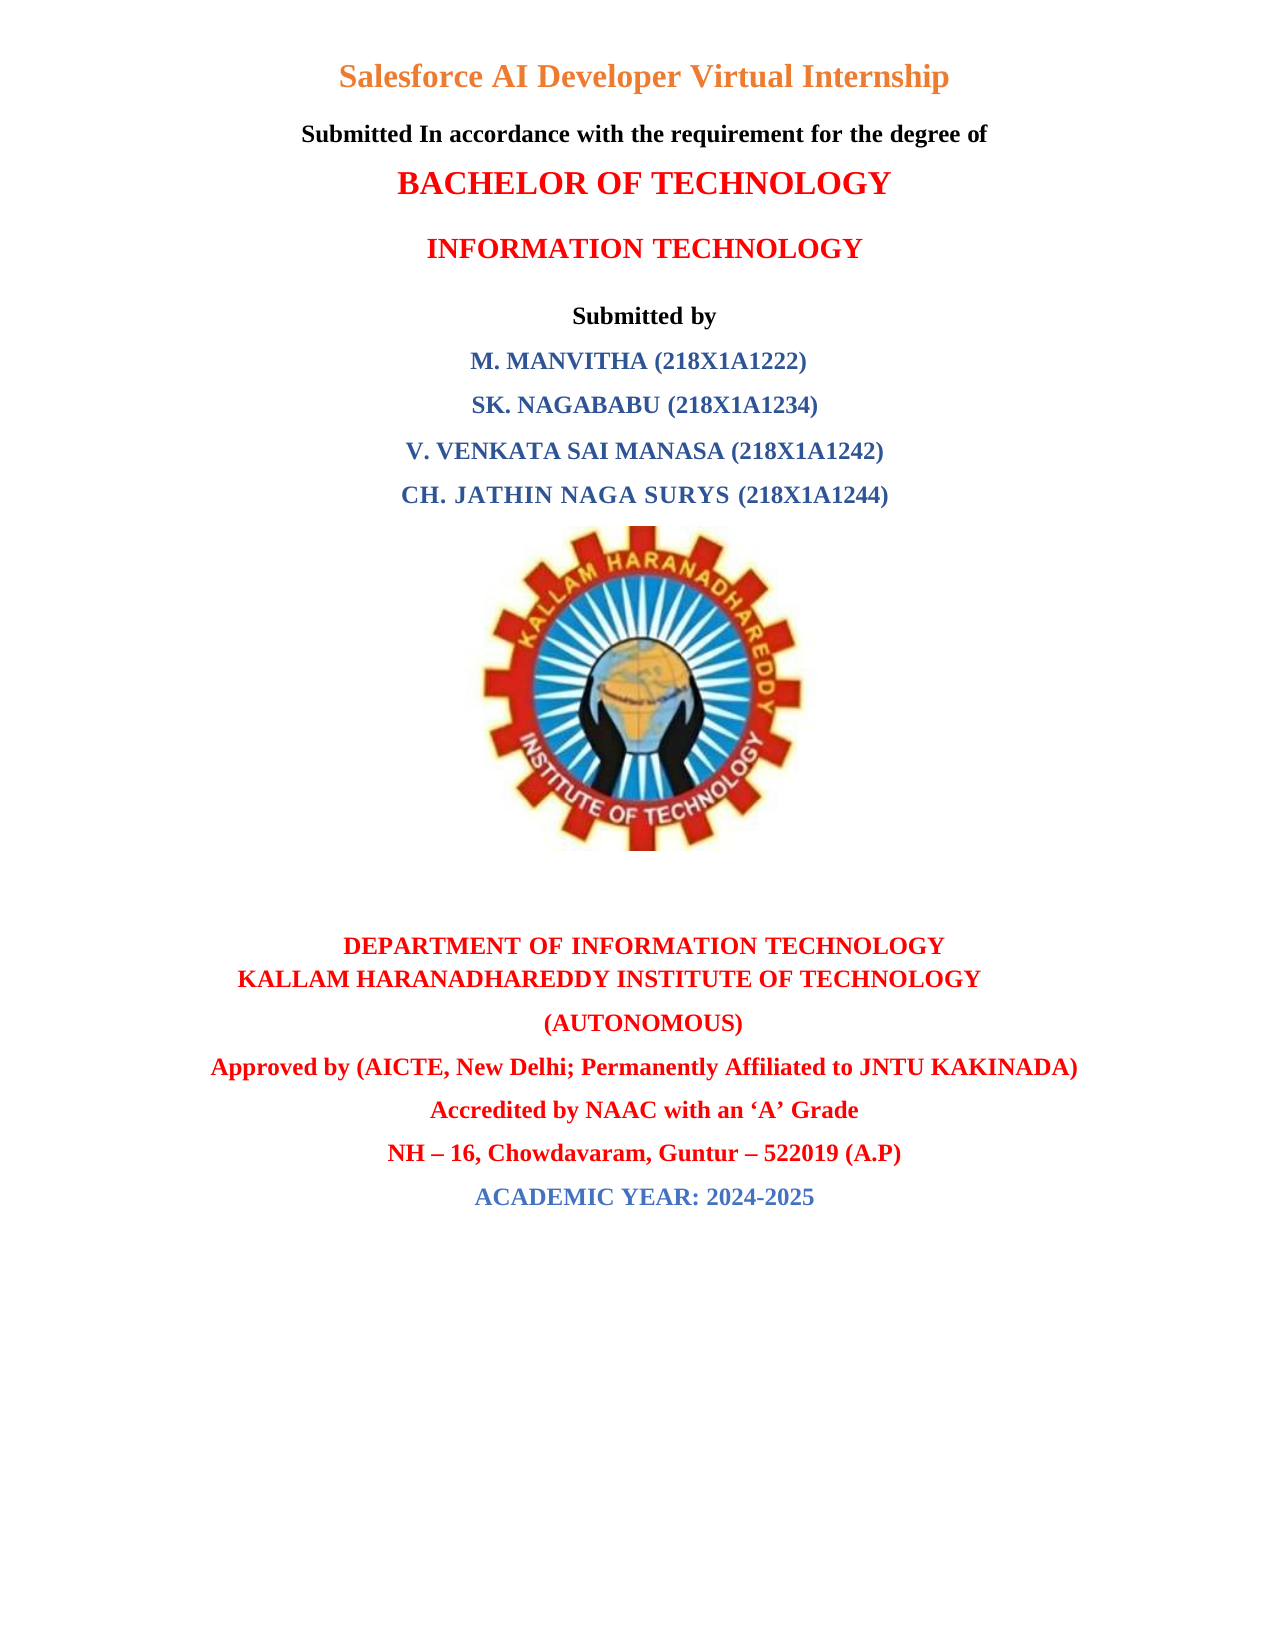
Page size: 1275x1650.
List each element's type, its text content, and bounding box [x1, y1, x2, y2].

text M. MANVITHA (218X1A1222) [150, 346, 1008, 374]
text CH. JATHIN NAGA SURYS (218X1A1244) [175, 479, 1114, 510]
picture [465, 526, 818, 851]
text Submitted In accordance with the requirement for the degree of [175, 119, 1114, 148]
subtitle BACHELOR OF TECHNOLOGY [175, 163, 1114, 202]
text V. VENKATA SAI MANASA (218X1A1242) [281, 436, 1008, 465]
text Approved by (AICTE, New Delhi; Permanently Affiliated to JNTU KAKINADA) Accredited by NAAC with an ‘A’ Grade [175, 1052, 1114, 1124]
text SK. NAGABABU (218X1A1234) [175, 389, 1114, 420]
text KALLAM HARANADHAREDDY INSTITUTE OF TECHNOLOGY [150, 964, 1114, 993]
text (AUTONOMOUS) [150, 1008, 1114, 1037]
text NH – 16, Chowdavaram, Guntur – 522019 (A.P) ACADEMIC YEAR: 2024-2025 [319, 1138, 969, 1211]
text Submitted by [483, 301, 806, 329]
text INFORMATION TECHNOLOGY [175, 231, 1114, 264]
text Salesforce AI Developer Virtual Internship [175, 56, 1114, 95]
text DEPARTMENT OF INFORMATION TECHNOLOGY [175, 931, 1114, 960]
